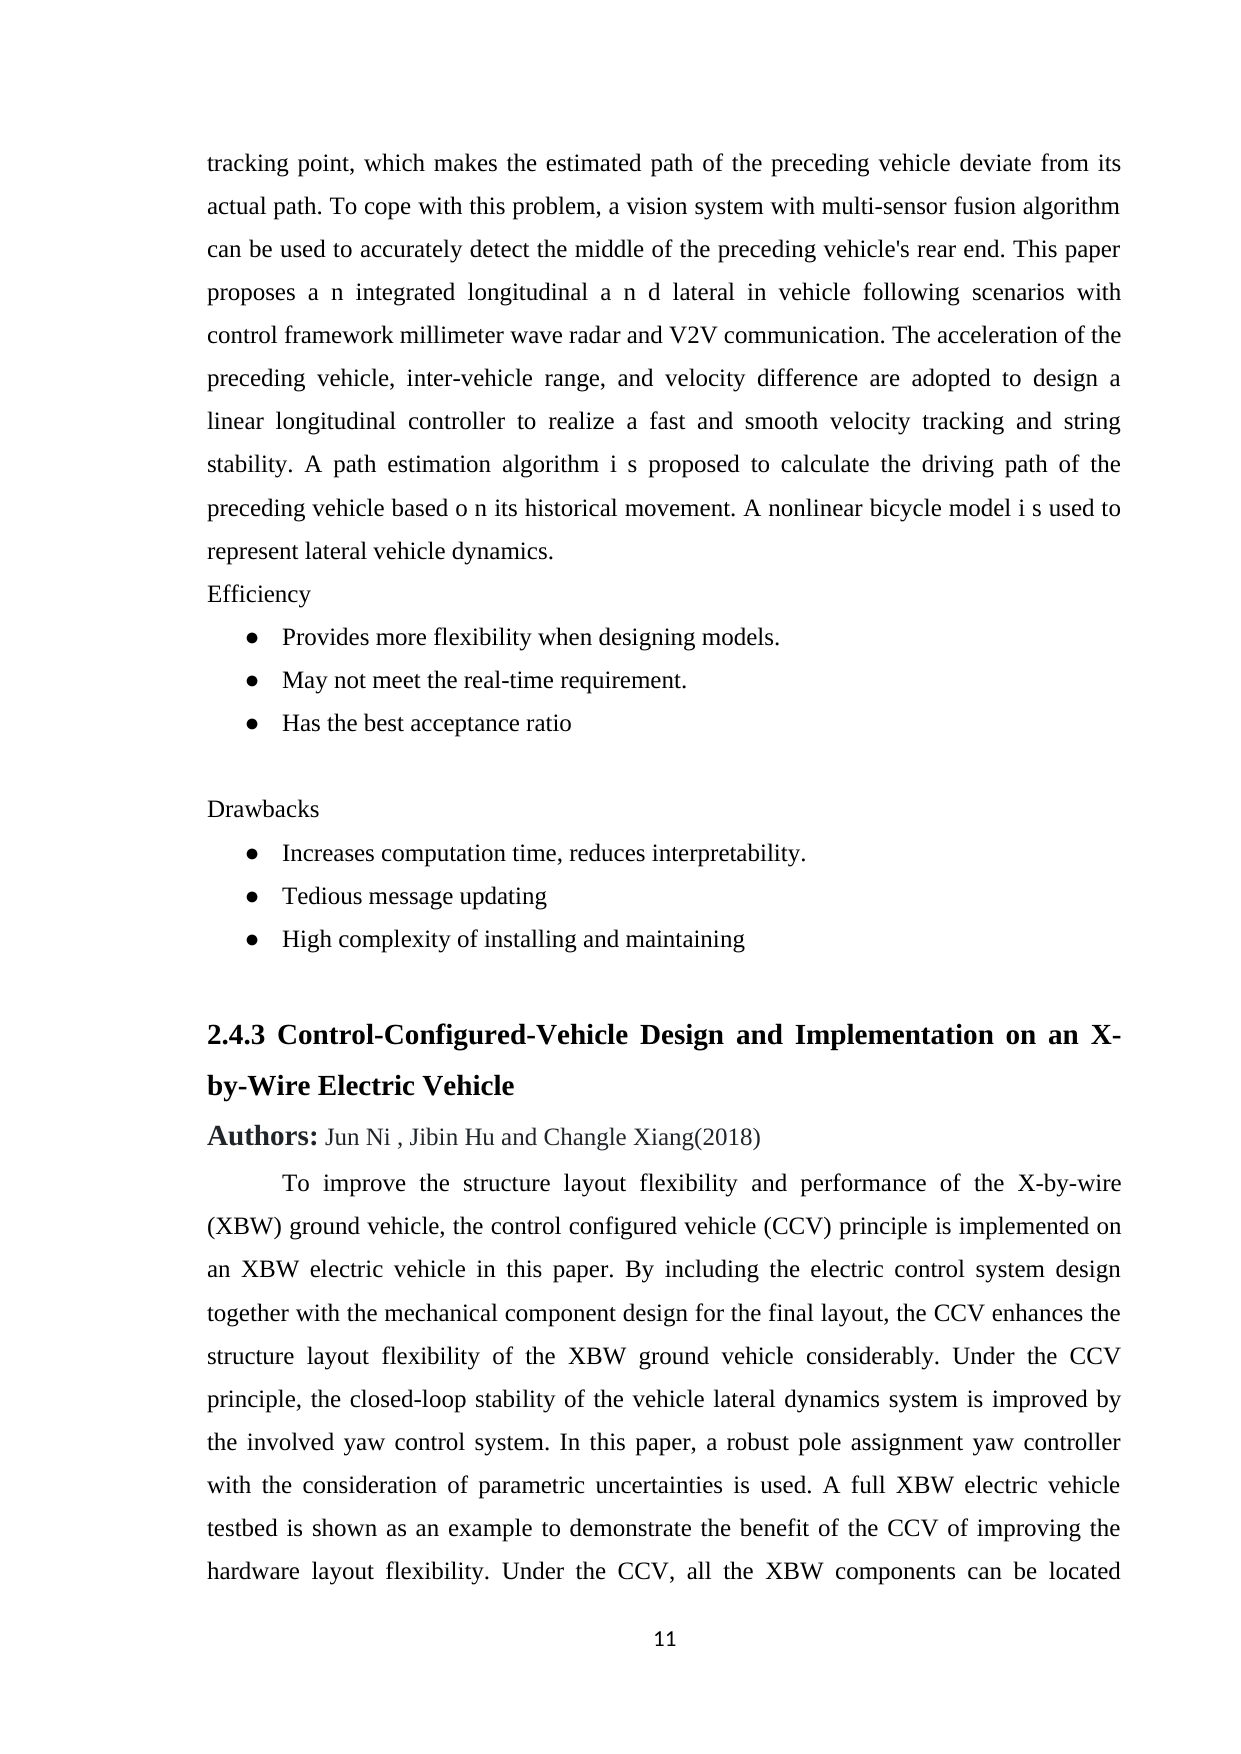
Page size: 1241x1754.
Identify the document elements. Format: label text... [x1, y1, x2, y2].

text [207, 1168, 1122, 1585]
list Increases computation time, reduces interpretability. [244, 838, 1122, 866]
text Authors: Jun Ni , Jibin Hu and Changle Xiang(2018) [207, 1118, 1122, 1152]
list Tedious message updating [244, 881, 1122, 909]
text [207, 148, 1122, 564]
list Provides more flexibility when designing models. [244, 622, 1122, 651]
text 2.4.3 Control-Configured-Vehicle Design and Implementation on an X-by-Wire Electric Vehicle [207, 1017, 1122, 1101]
list May not meet the real-time requirement. [244, 665, 1122, 694]
text Efficiency [207, 579, 1122, 608]
list High complexity of installing and maintaining [244, 924, 1122, 953]
text Drawbacks [207, 794, 1122, 823]
list Has the best acceptance ratio [244, 708, 1122, 737]
